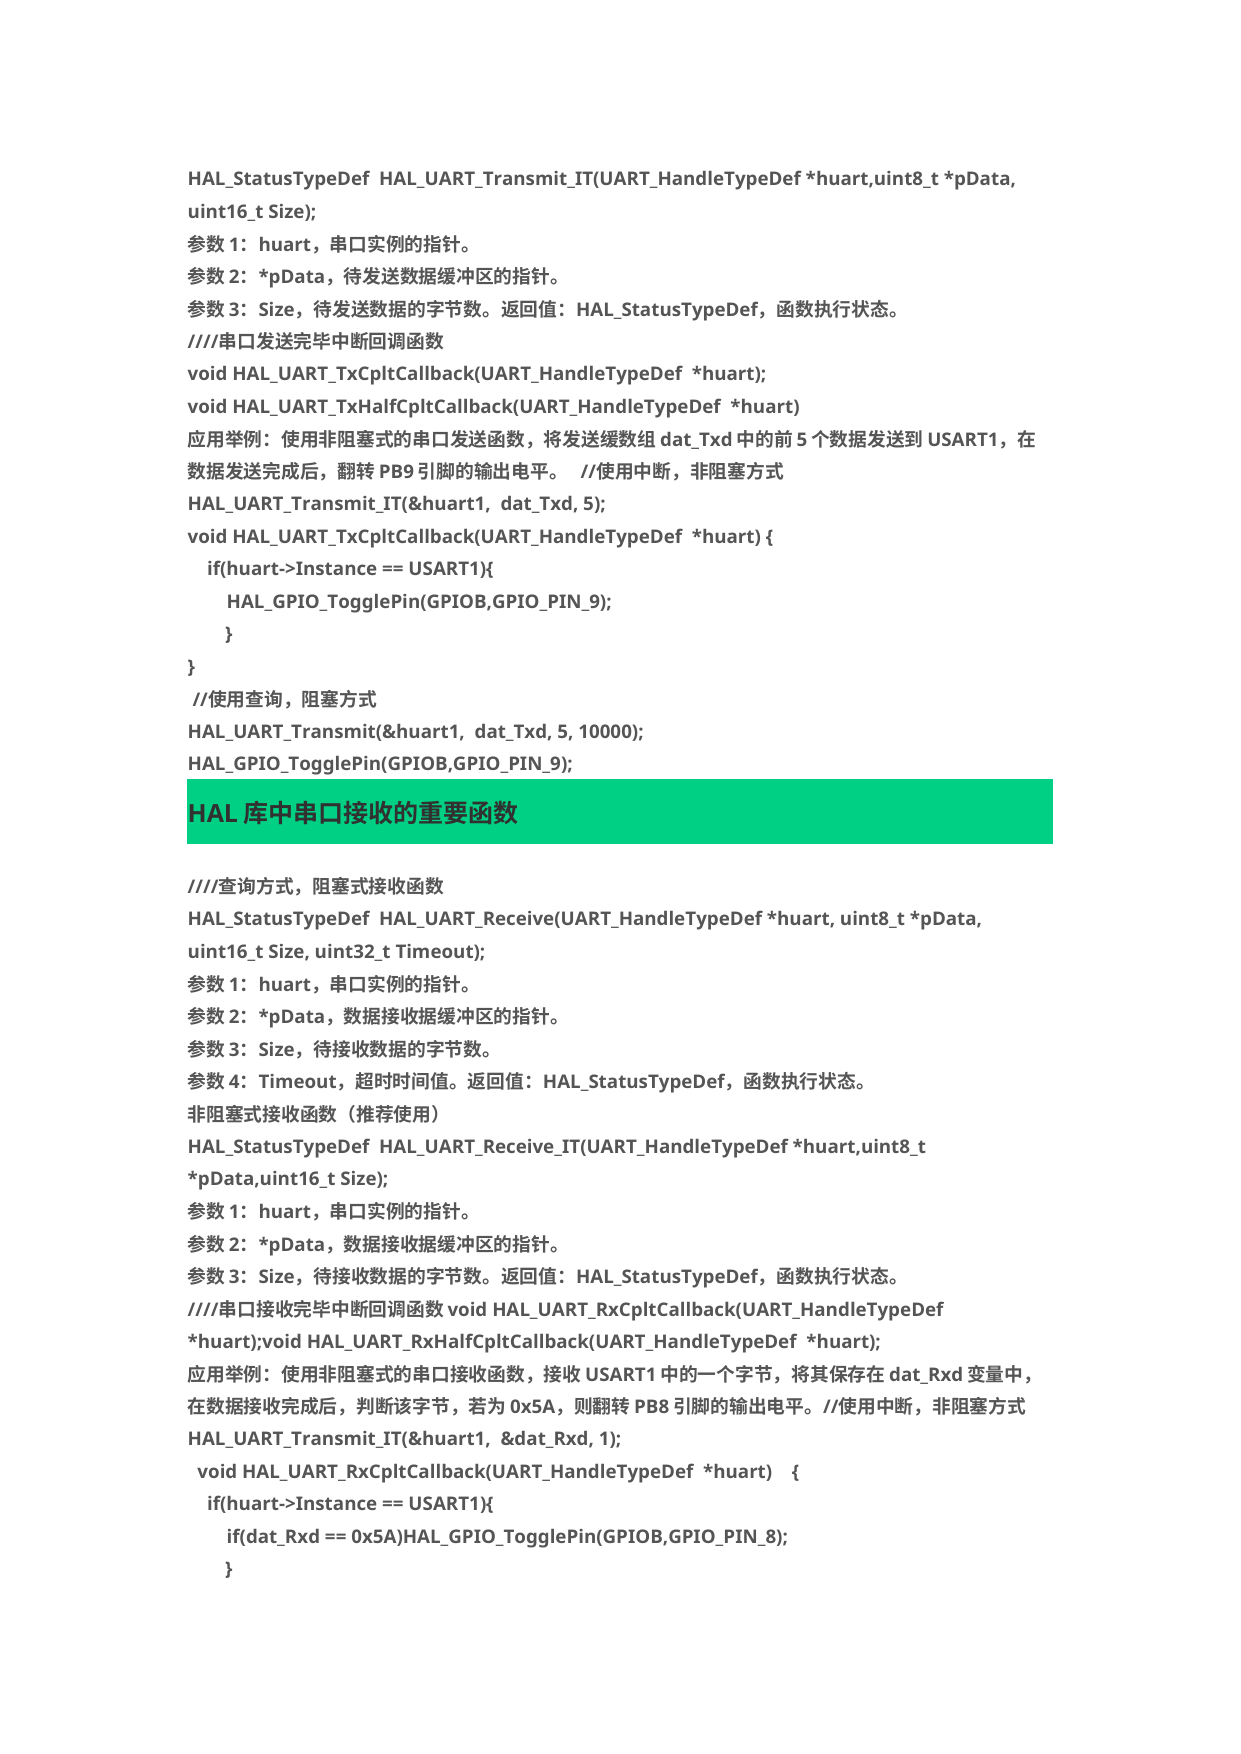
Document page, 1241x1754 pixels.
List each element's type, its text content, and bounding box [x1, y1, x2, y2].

text HAL_UART_Transmit_IT(&huart1, &dat_Rxd, 1); [187, 1422, 1053, 1454]
text HAL_StatusTypeDef HAL_UART_Receive_IT(UART_HandleTypeDef *huart,uint8_t *pData,uint16_t Size); [187, 1129, 1053, 1194]
text 参数3：Size，待接收数据的字节数。 [187, 1032, 1053, 1064]
text 参数2：*pData，待发送数据缓冲区的指针。 [187, 259, 1053, 292]
text 参数2：*pData，数据接收据缓冲区的指针。 [187, 1227, 1053, 1259]
text if(dat_Rxd == 0x5A)HAL_GPIO_TogglePin(GPIOB,GPIO_PIN_8); [187, 1519, 1053, 1552]
text HAL_UART_Transmit(&huart1, dat_Txd, 5, 10000); [187, 714, 1053, 747]
text HAL_StatusTypeDef HAL_UART_Receive(UART_HandleTypeDef *huart, uint8_t *pData, uint16_t Size, uint32_t Timeout); [187, 902, 1053, 967]
text ////查询方式，阻塞式接收函数 [187, 869, 1053, 902]
text } [187, 649, 1053, 682]
text //使用查询，阻塞方式 [187, 682, 1053, 714]
text } [187, 617, 1053, 649]
text 参数1：huart，串口实例的指针。 [187, 967, 1053, 999]
text 参数1：huart，串口实例的指针。 [187, 1194, 1053, 1227]
text 参数1：huart，串口实例的指针。 [187, 227, 1053, 259]
text HAL_StatusTypeDef HAL_UART_Transmit_IT(UART_HandleTypeDef *huart,uint8_t *pData, uint16_t Size); [187, 162, 1053, 227]
text 参数3：Size，待接收数据的字节数。返回值：HAL_StatusTypeDef，函数执行状态。 [187, 1259, 1053, 1292]
text HAL_UART_Transmit_IT(&huart1, dat_Txd, 5); [187, 487, 1053, 519]
text void HAL_UART_RxCpltCallback(UART_HandleTypeDef *huart) { [187, 1454, 1053, 1487]
text if(huart->Instance == USART1){ [187, 552, 1053, 584]
text HAL_GPIO_TogglePin(GPIOB,GPIO_PIN_9); [187, 747, 1053, 779]
text ////串口发送完毕中断回调函数 [187, 324, 1053, 357]
text HAL_GPIO_TogglePin(GPIOB,GPIO_PIN_9); [187, 584, 1053, 617]
text 非阻塞式接收函数（推荐使用） [187, 1097, 1053, 1129]
text void HAL_UART_TxCpltCallback(UART_HandleTypeDef *huart); [187, 357, 1053, 389]
text if(huart->Instance == USART1){ [187, 1487, 1053, 1519]
text 参数3：Size，待发送数据的字节数。返回值：HAL_StatusTypeDef，函数执行状态。 [187, 292, 1053, 324]
text void HAL_UART_TxCpltCallback(UART_HandleTypeDef *huart) { [187, 519, 1053, 552]
text 应用举例：使用非阻塞式的串口接收函数，接收USART1中的一个字节，将其保存在dat_Rxd变量中，在数据接收完成后，判断该字节，若为0x5A，则翻转PB8引脚的输出电平。//使用中断，非阻塞方式 [187, 1357, 1053, 1422]
text 应用举例：使用非阻塞式的串口发送函数，将发送缓数组dat_Txd中的前5个数据发送到USART1，在数据发送完成后，翻转PB9引脚的输出电平。 //使用中断，非阻塞方式 [187, 422, 1053, 487]
text void HAL_UART_TxHalfCpltCallback(UART_HandleTypeDef *huart) [187, 389, 1053, 422]
text HAL库中串口接收的重要函数 [187, 779, 1053, 844]
text ////串口接收完毕中断回调函数void HAL_UART_RxCpltCallback(UART_HandleTypeDef *huart);void HAL_UART_RxHalfCpltCallback(UART_HandleTypeDef *huart); [187, 1292, 1053, 1357]
text 参数2：*pData，数据接收据缓冲区的指针。 [187, 999, 1053, 1032]
text } [187, 1552, 1053, 1584]
text 参数4：Timeout，超时时间值。返回值：HAL_StatusTypeDef，函数执行状态。 [187, 1064, 1053, 1097]
